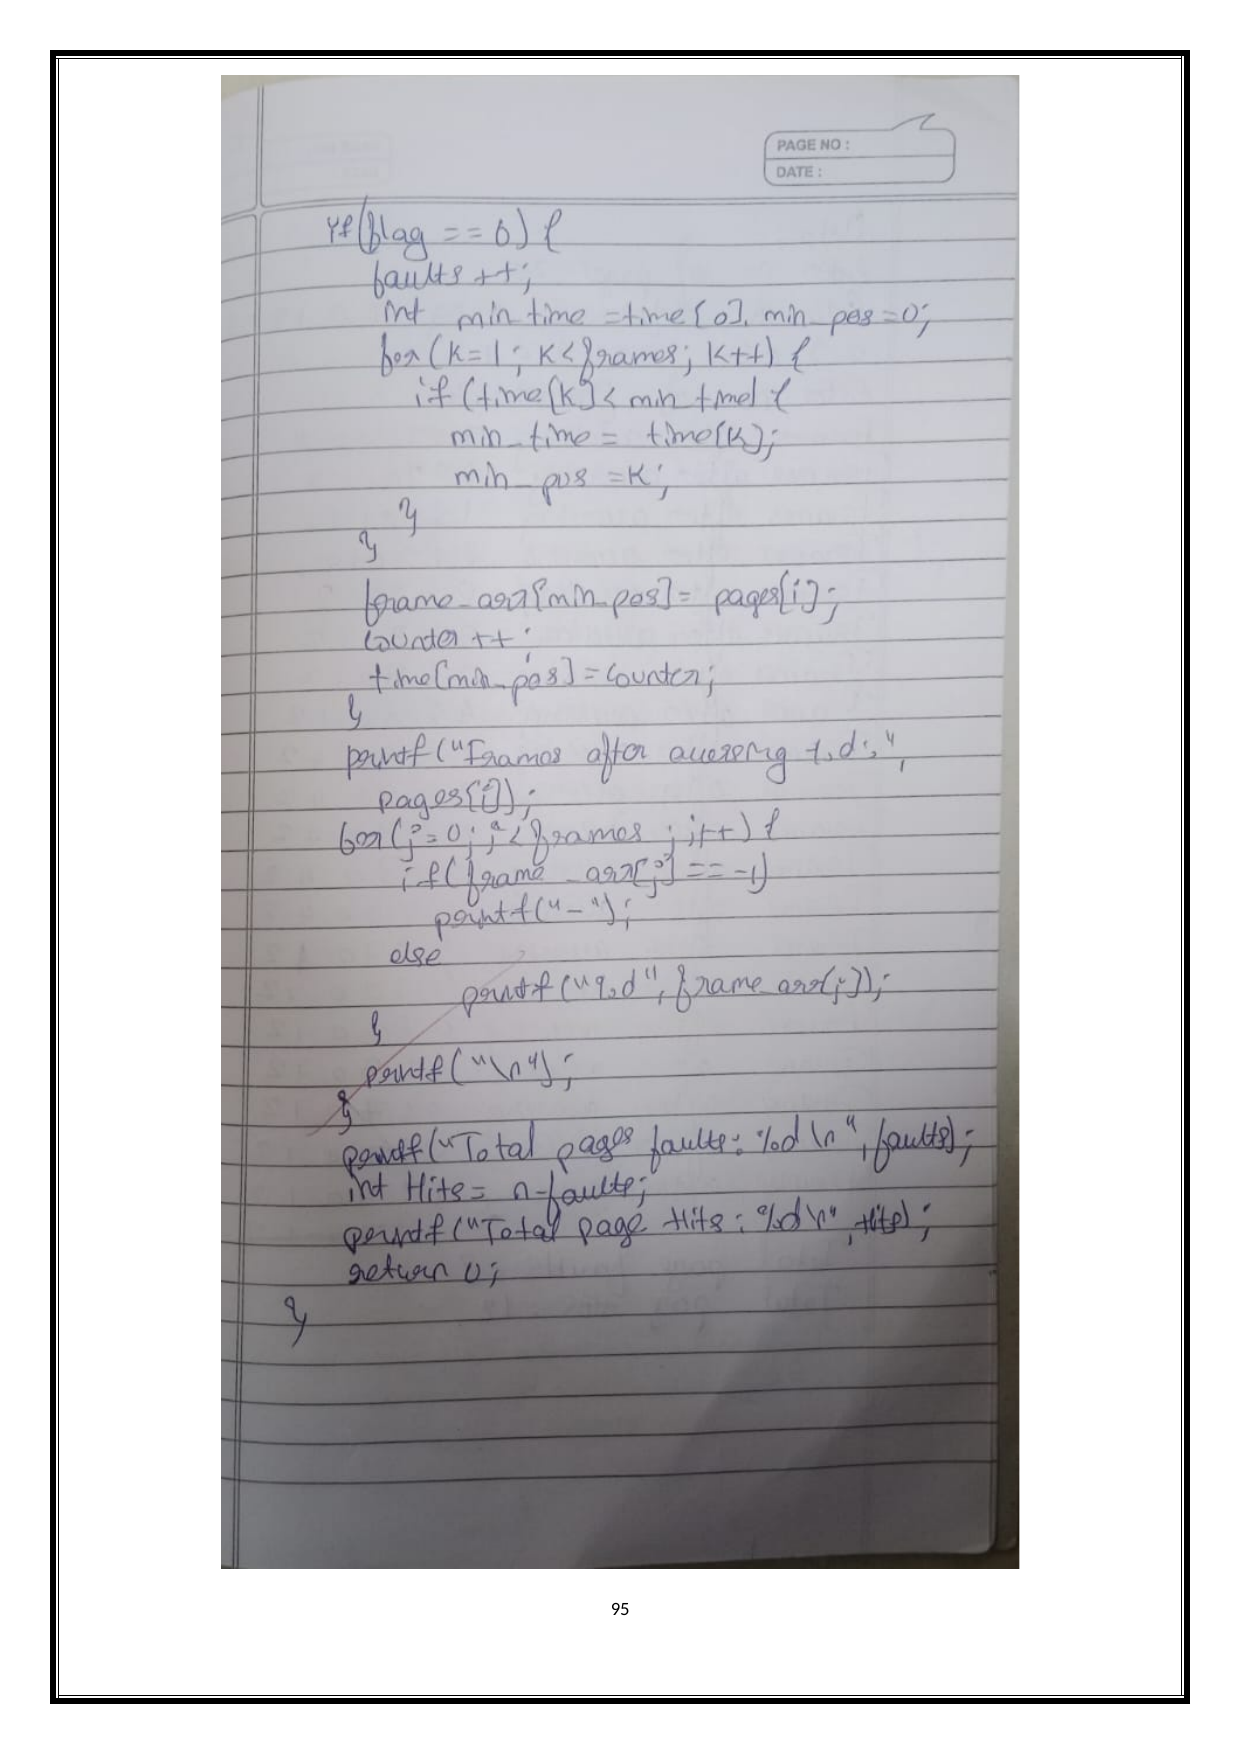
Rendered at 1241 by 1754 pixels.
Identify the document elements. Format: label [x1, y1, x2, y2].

picture [221, 75, 1020, 1569]
